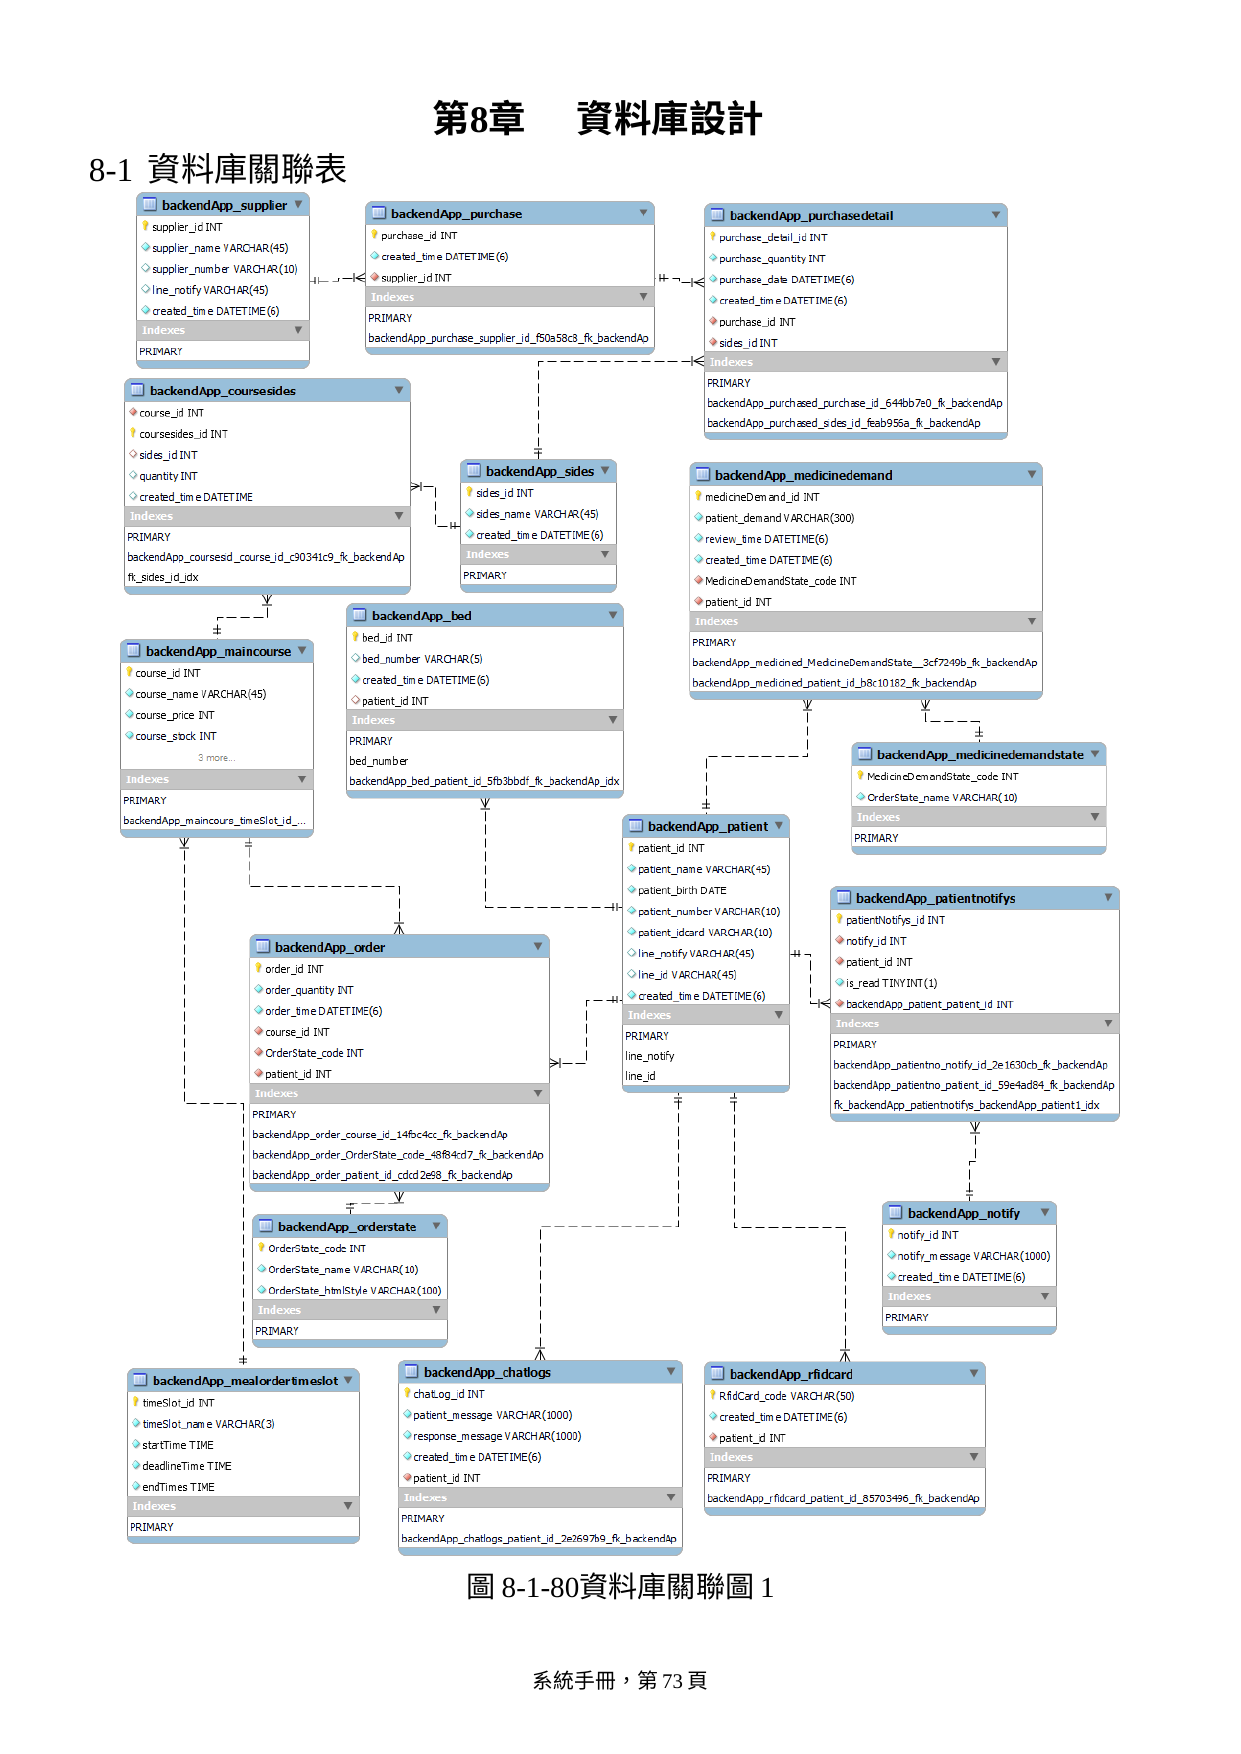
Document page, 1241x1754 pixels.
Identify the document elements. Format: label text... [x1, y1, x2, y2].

picture [110, 191, 1130, 1564]
subtitle 資料庫關聯表 [89, 143, 1152, 191]
subtitle 資料庫設計 [44, 89, 1152, 143]
